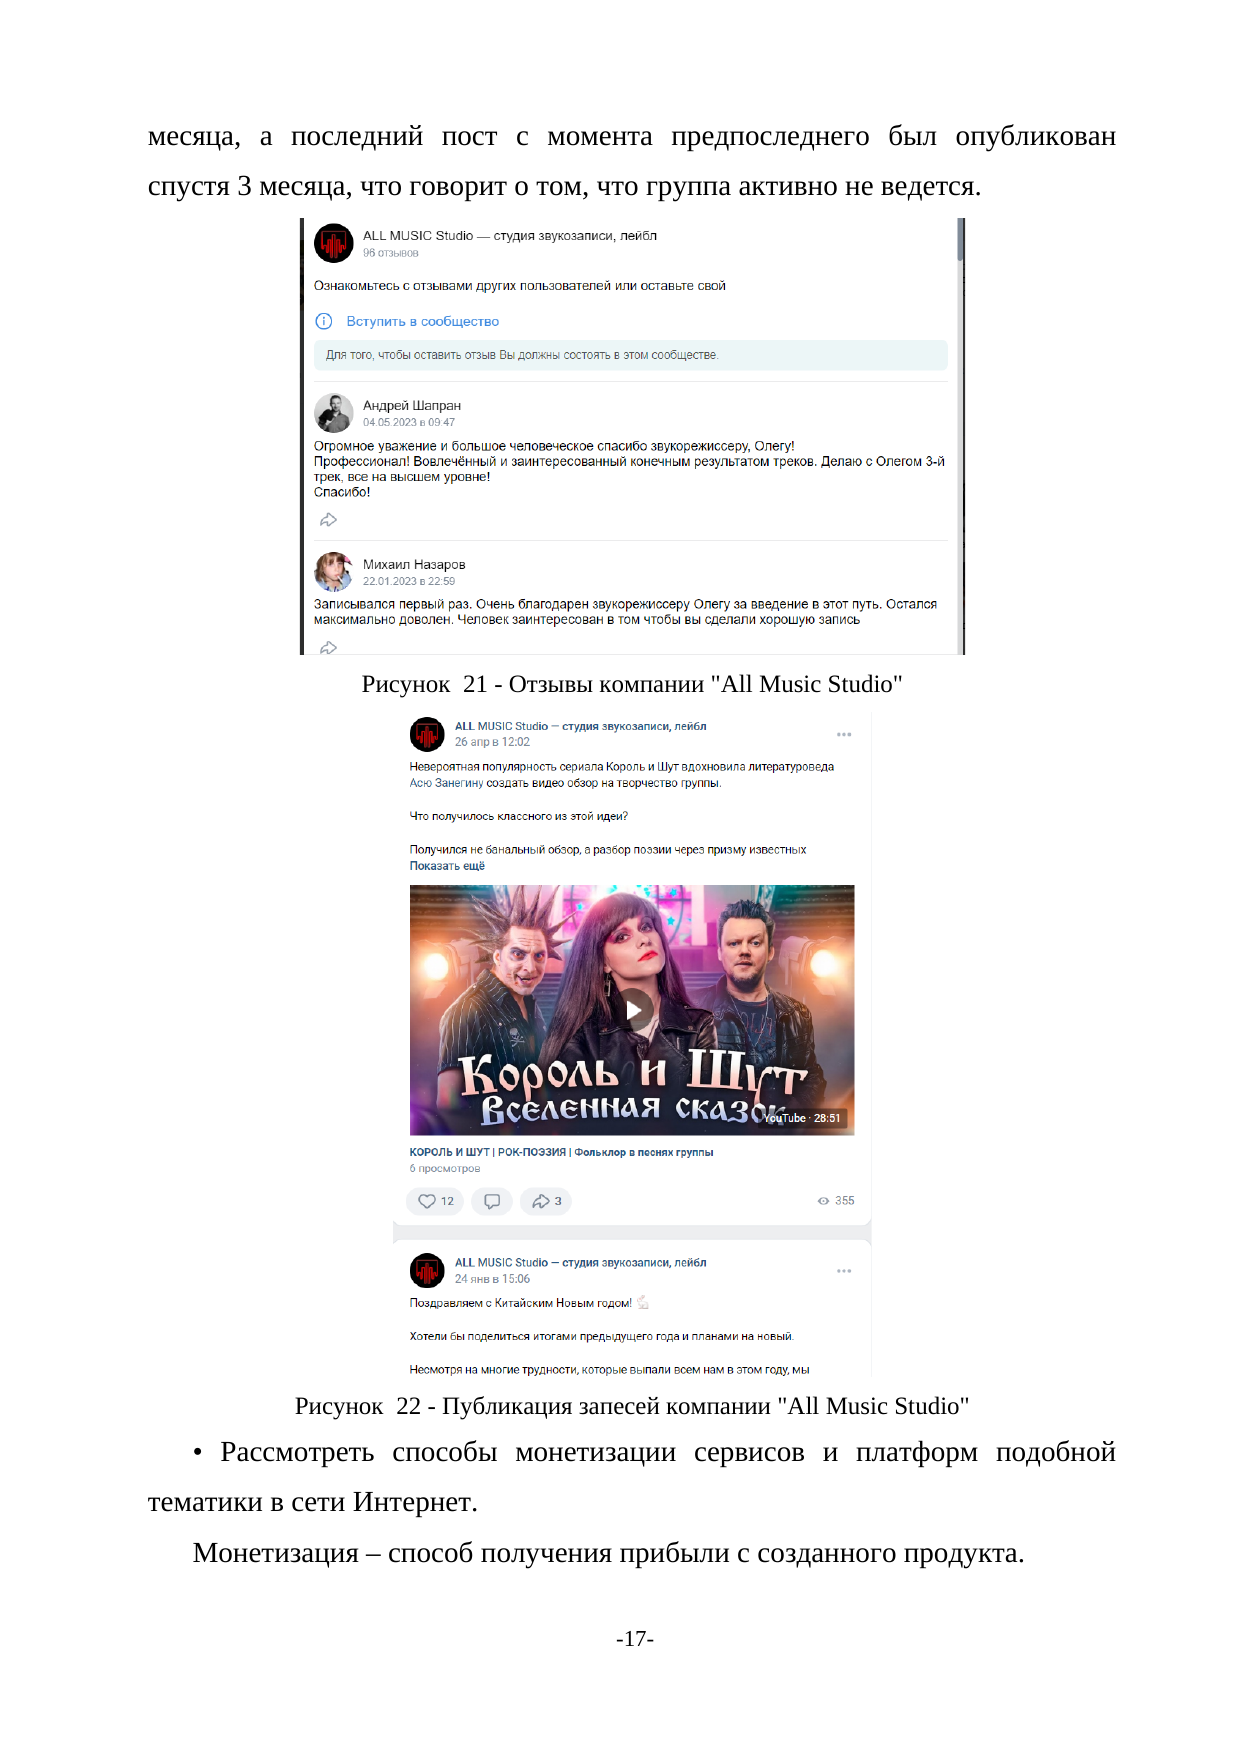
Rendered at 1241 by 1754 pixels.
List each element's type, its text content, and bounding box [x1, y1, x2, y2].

text • Рассмотреть способы монетизации сервисов и платформ подобной тематики в сети Интернет. [148, 1434, 1117, 1518]
picture [393, 712, 872, 1377]
picture [299, 218, 966, 655]
text Рисунок 21 - Отзывы компании "All Music Studio" [148, 669, 1117, 698]
text Монетизация – способ получения прибыли с созданного продукта. [148, 1535, 1117, 1568]
text Рисунок 22 - Публикация запесей компании "All Music Studio" [148, 1391, 1117, 1420]
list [148, 118, 1117, 202]
